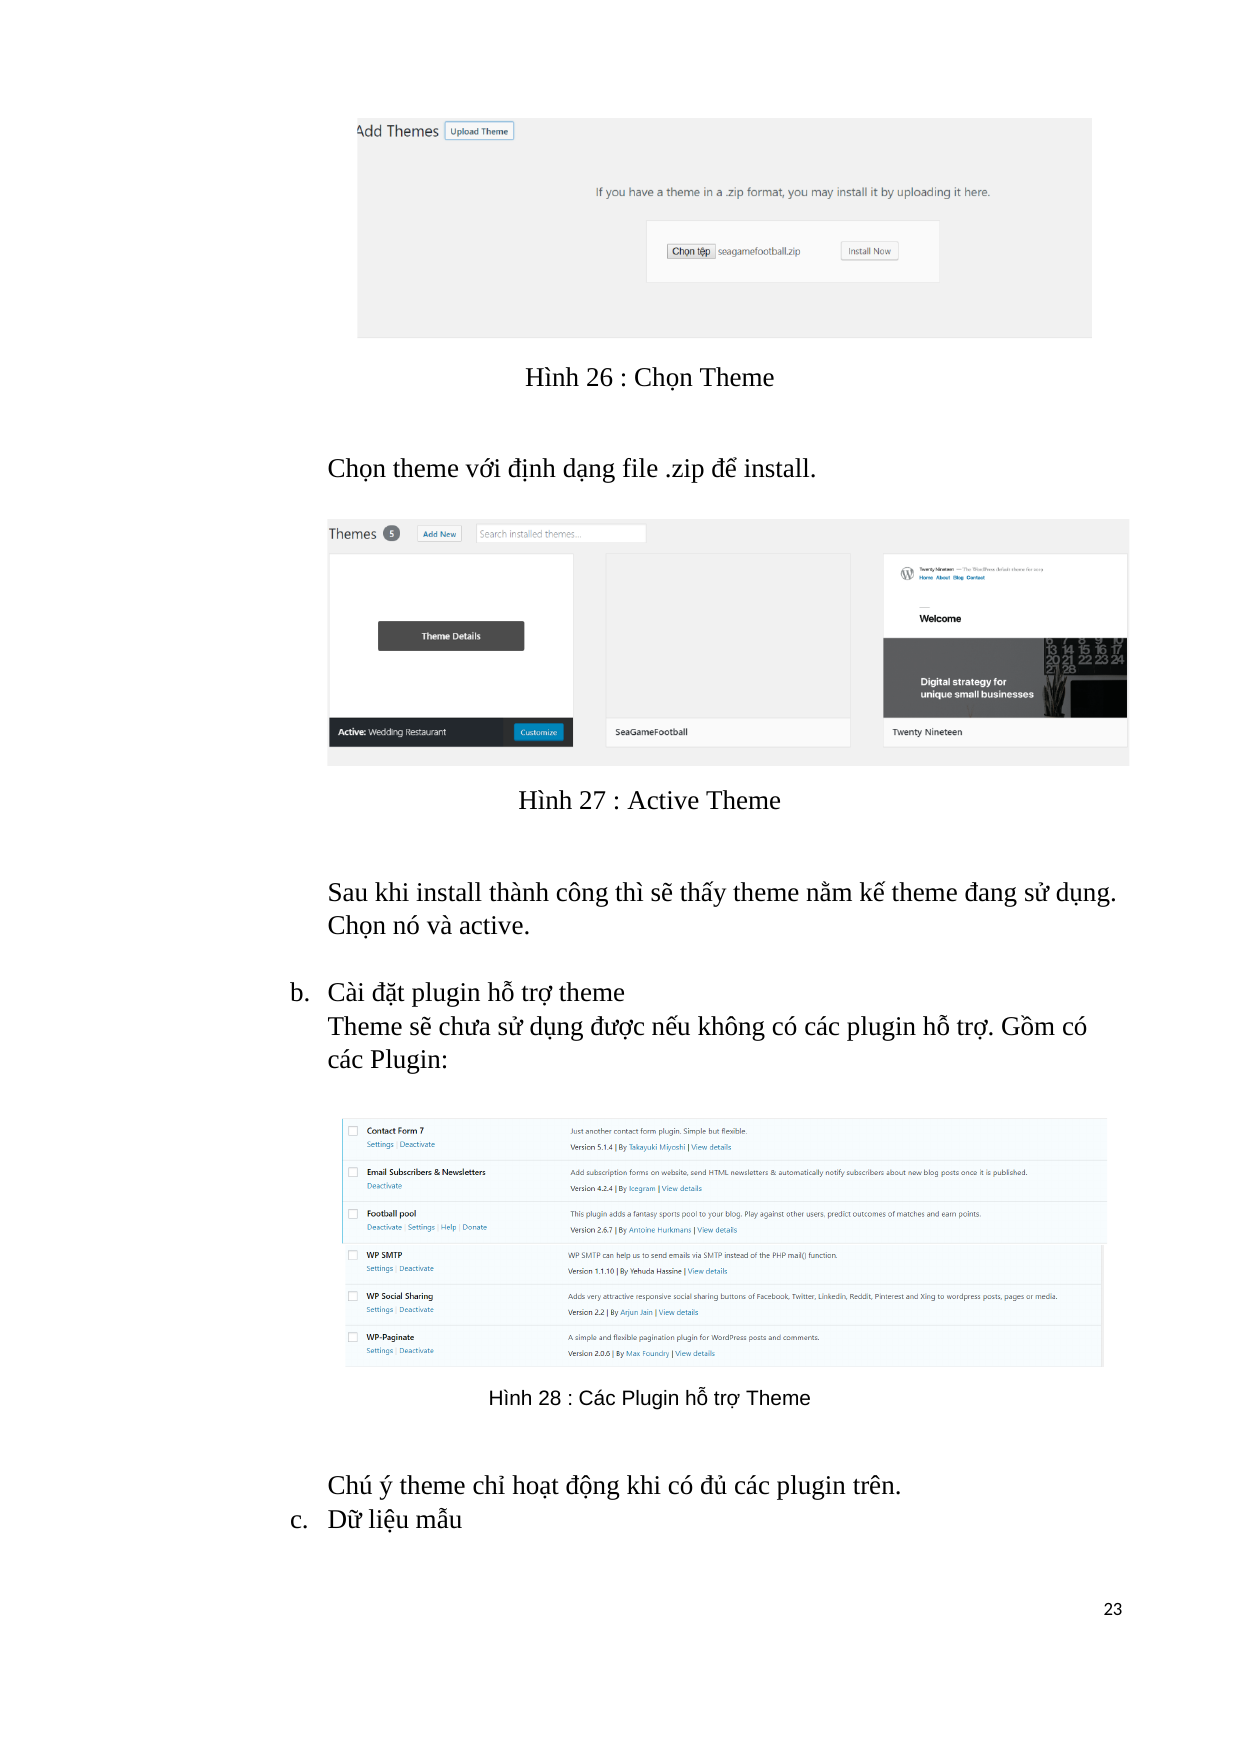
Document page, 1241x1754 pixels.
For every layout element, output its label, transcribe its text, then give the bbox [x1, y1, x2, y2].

text Hình 26 : Chọn Theme [177, 361, 1122, 392]
list Sau khi install thành công thì sẽ thấy theme nằm kế theme đang sử dụng. Chọn nó và active. [327, 876, 1122, 941]
list Dữ liệu mẫu [290, 1503, 1122, 1534]
list Chú ý theme chỉ hoạt động khi có đủ các plugin trên. [327, 1469, 1122, 1500]
list Cài đặt plugin hỗ trợ theme [290, 977, 1122, 1008]
list Theme sẽ chưa sử dụng được nếu không có các plugin hỗ trợ. Gồm có các Plugin: [327, 1010, 1122, 1075]
picture [357, 118, 1092, 343]
picture [327, 519, 1130, 766]
text Hình 28 : Các Plugin hỗ trợ Theme [177, 1385, 1122, 1409]
text Hình 27 : Active Theme [177, 784, 1122, 816]
picture [345, 1245, 1104, 1367]
list Chọn theme với định dạng file .zip để install. [327, 453, 1122, 484]
picture [342, 1118, 1108, 1244]
